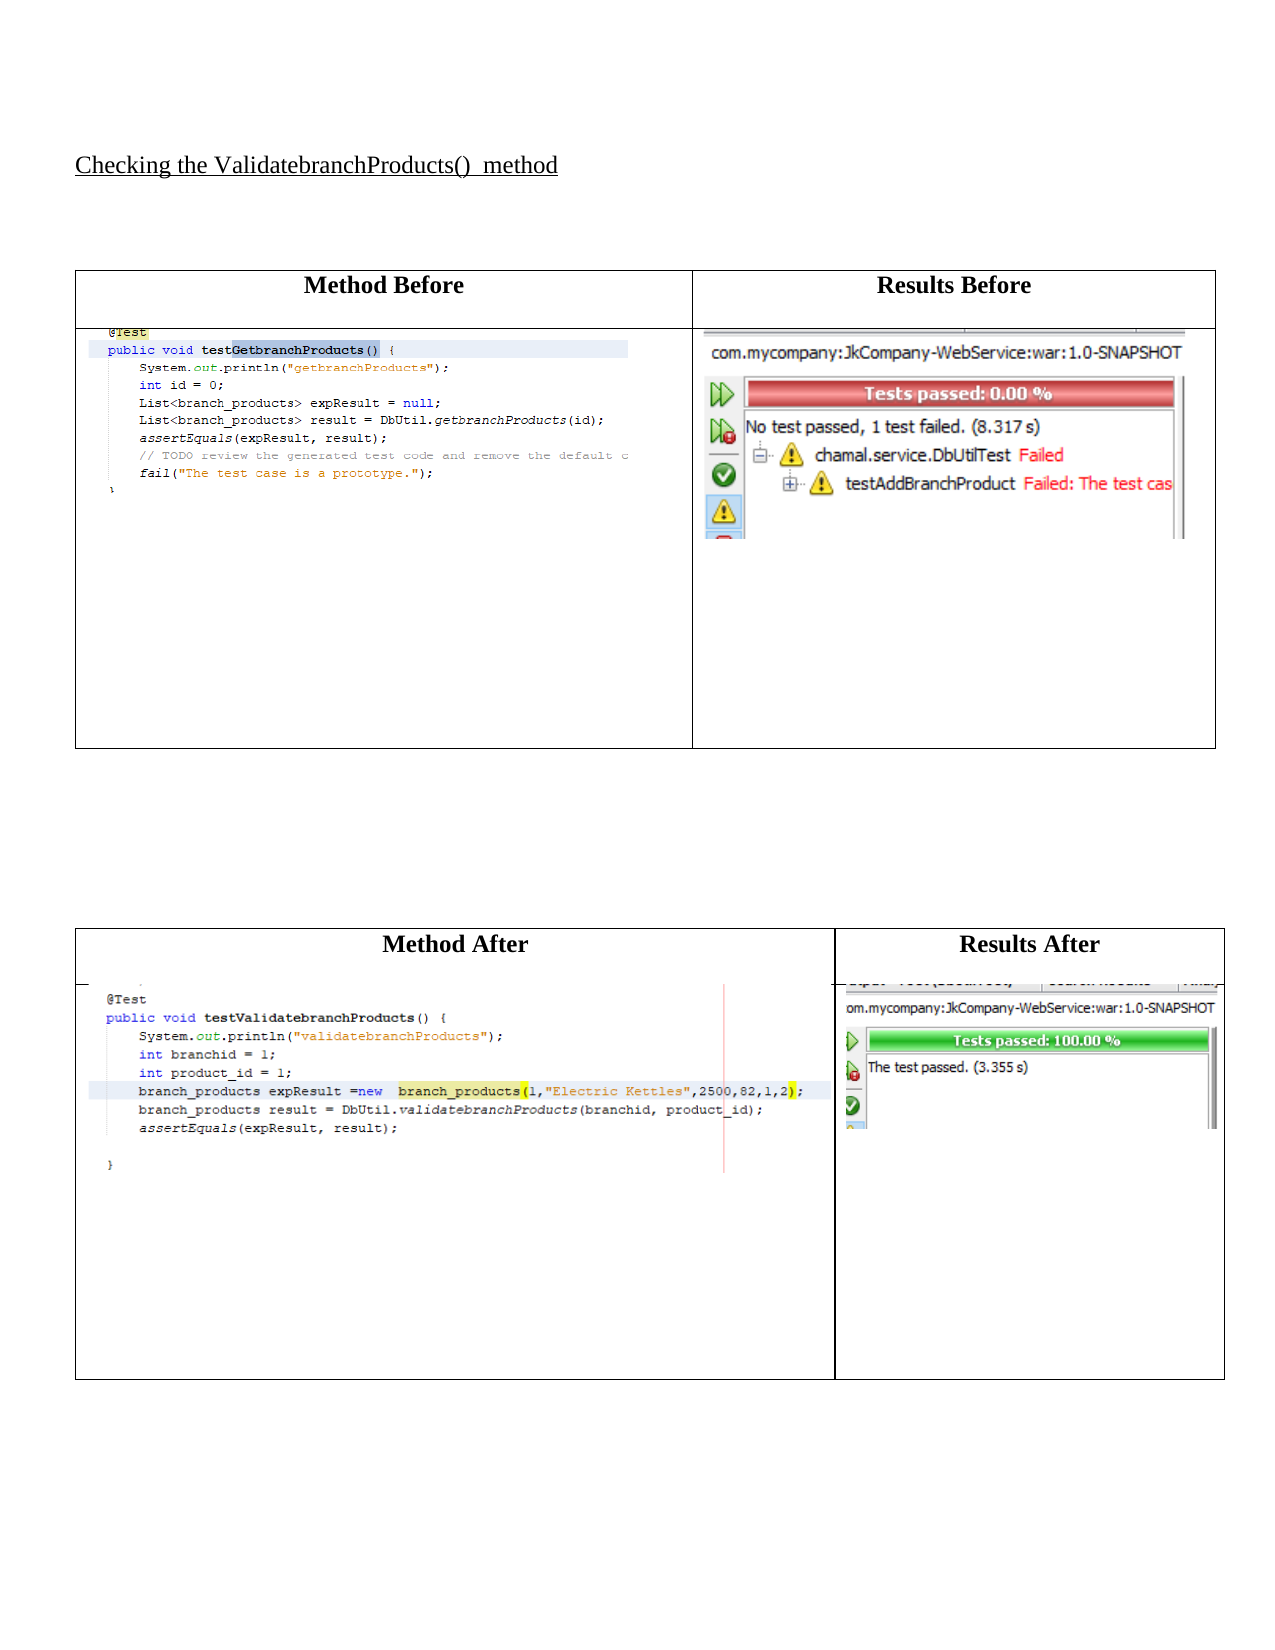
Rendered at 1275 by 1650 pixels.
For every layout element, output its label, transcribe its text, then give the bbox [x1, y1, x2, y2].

picture [846, 984, 1218, 1129]
table_header Method Before [76, 271, 692, 328]
table_cell [693, 329, 1215, 748]
table_cell [836, 985, 1224, 1379]
picture [87, 984, 830, 1172]
picture [703, 329, 1186, 539]
table_header Method After [76, 929, 834, 984]
table_cell [76, 985, 834, 1379]
subtitle Checking the ValidatebranchProducts() method [75, 150, 1200, 179]
table_header Results Before [693, 271, 1215, 328]
picture [87, 329, 628, 492]
table_cell [76, 329, 692, 748]
table_header Results After [836, 929, 1224, 984]
